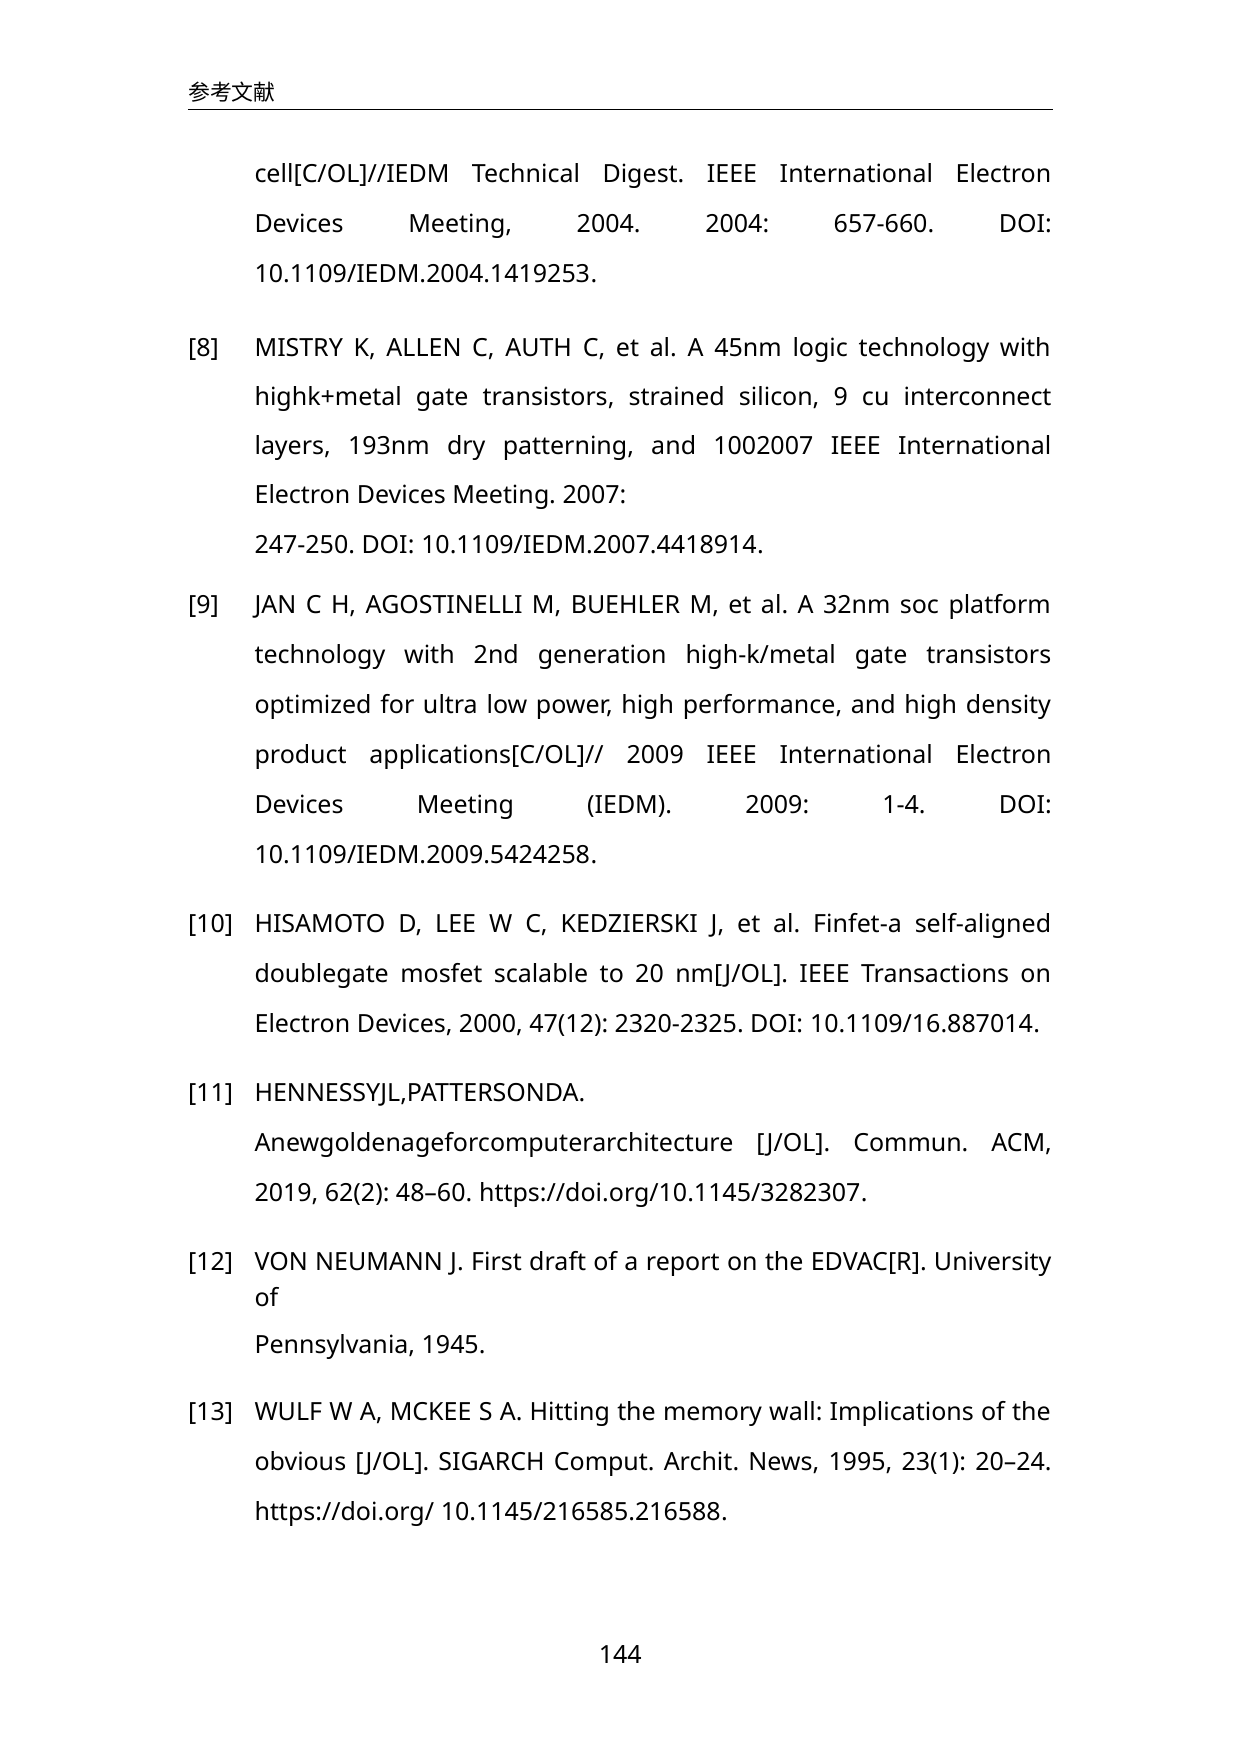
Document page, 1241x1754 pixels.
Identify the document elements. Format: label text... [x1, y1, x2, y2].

list JAN C H, AGOSTINELLI M, BUEHLER M, et al. A 32nm soc platform technology with 2nd generation high-k/metal gate transistors optimized for ultra low power, high performance, and high density product applications[C/OL]// 2009 IEEE International Electron Devices Meeting (IEDM). 2009: 1-4. DOI: 10.1109/IEDM.2009.5424258. [188, 587, 1052, 871]
text Pennsylvania, 1945. [254, 1327, 1052, 1361]
list MISTRY K, ALLEN C, AUTH C, et al. A 45nm logic technology with highk+metal gate transistors, strained silicon, 9 cu interconnect layers, 193nm dry patterning, and 1002007 IEEE International Electron Devices Meeting. 2007: [188, 329, 1052, 511]
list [188, 156, 1052, 290]
text 247-250. DOI: 10.1109/IEDM.2007.4418914. [254, 527, 1052, 561]
list HISAMOTO D, LEE W C, KEDZIERSKI J, et al. Finfet-a self-aligned doublegate mosfet scalable to 20 nm[J/OL]. IEEE Transactions on Electron Devices, 2000, 47(12): 2320-2325. DOI: 10.1109/16.887014. [188, 906, 1052, 1040]
list VON NEUMANN J. First draft of a report on the EDVAC[R]. University of [188, 1243, 1052, 1314]
list WULF W A, MCKEE S A. Hitting the memory wall: Implications of the obvious [J/OL]. SIGARCH Comput. Archit. News, 1995, 23(1): 20–24. https://doi.org/ 10.1145/216585.216588. [188, 1394, 1052, 1528]
list HENNESSYJL,PATTERSONDA. Anewgoldenageforcomputerarchitecture [J/OL]. Commun. ACM, 2019, 62(2): 48–60. https://doi.org/10.1145/3282307. [188, 1074, 1052, 1209]
